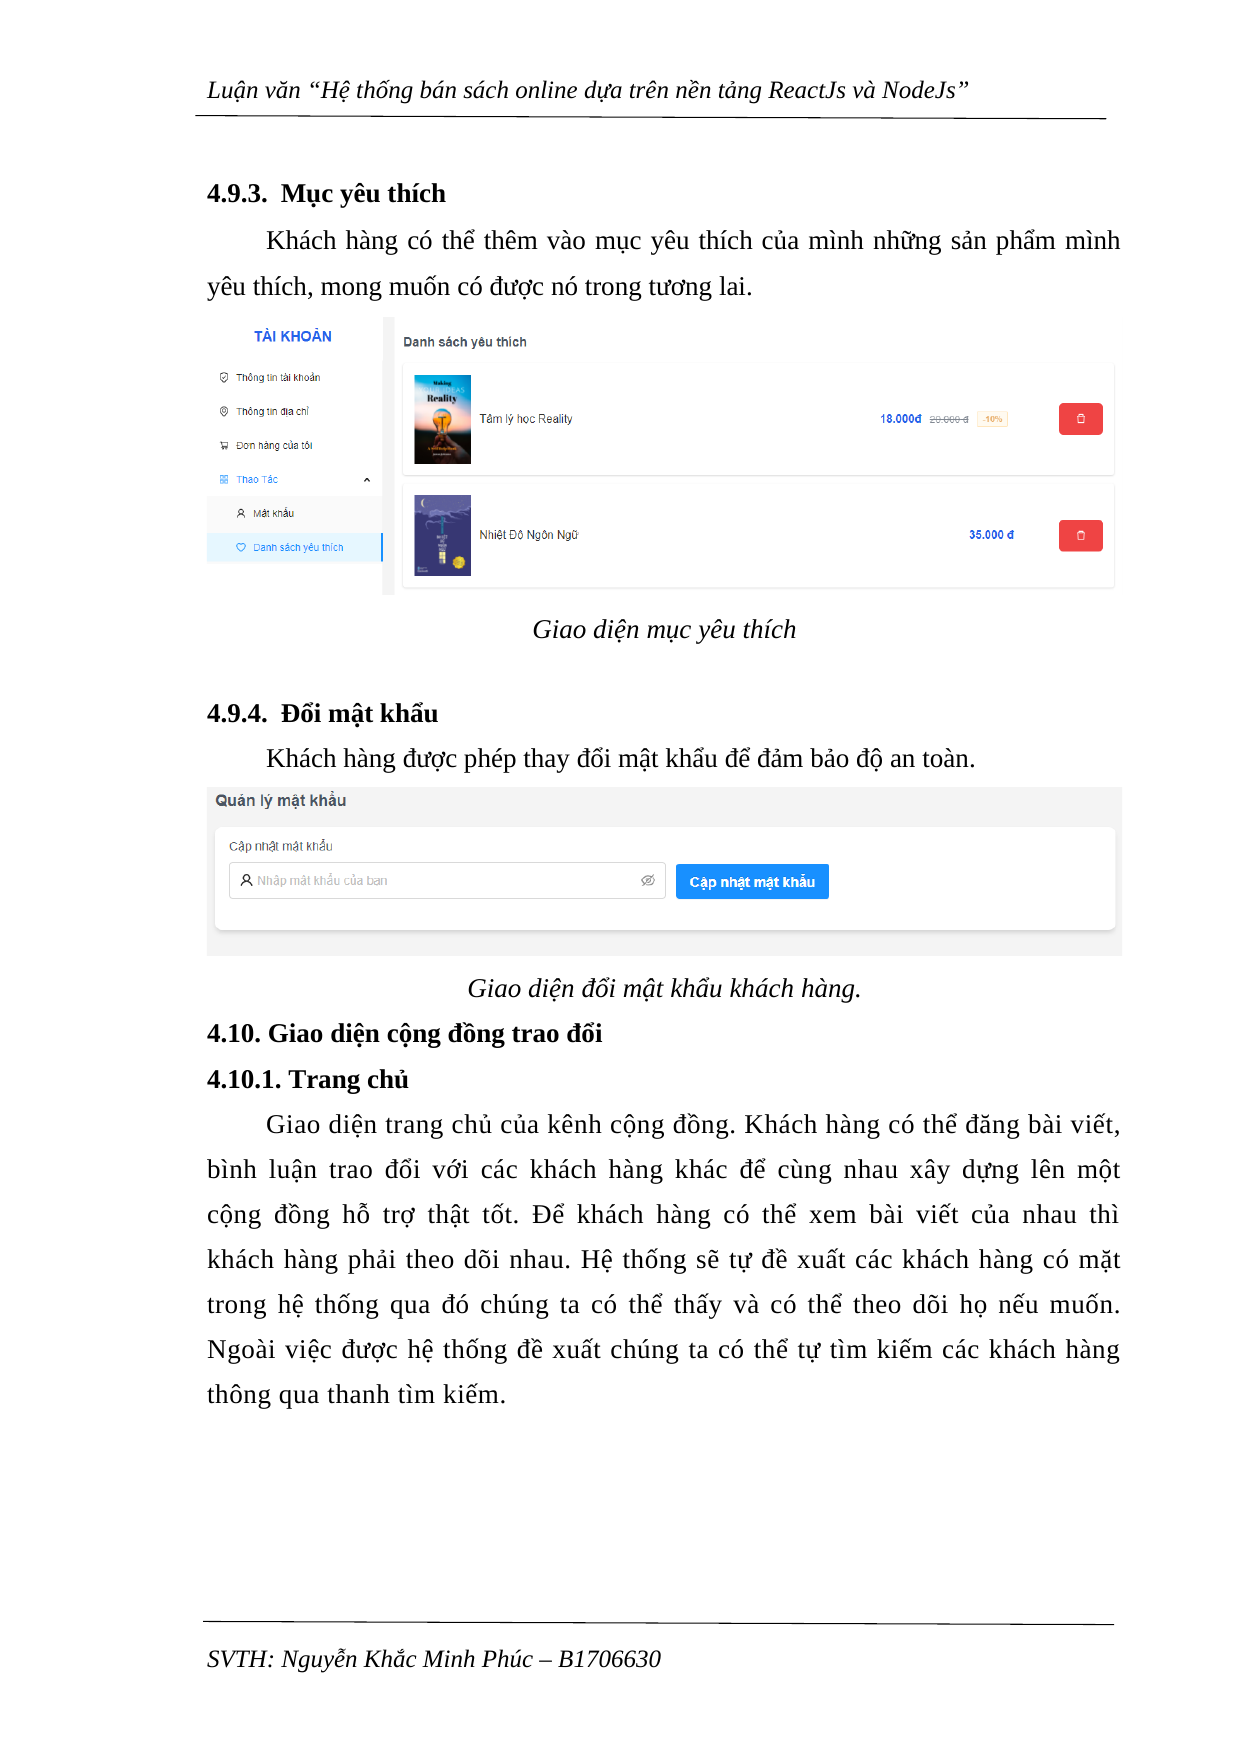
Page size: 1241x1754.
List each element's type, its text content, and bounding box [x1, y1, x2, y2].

text Giao diện trang chủ của kênh cộng đồng. Khách hàng có thể đăng bài viết, bình luận trao đổi với các khách hàng khác để cùng nhau xây dựng lên một cộng đồng hỗ trợ thật tốt. Để khách hàng có thể xem bài viết của nhau thì khách hàng phải theo dõi nhau. Hệ thống sẽ tự đề xuất các khách hàng có mặt trong hệ thống qua đó chúng ta có thể thấy và có thể theo dõi họ nếu muốn. Ngoài việc được hệ thống đề xuất chúng ta có thể tự tìm kiếm các khách hàng thông qua thanh tìm kiếm. [207, 1108, 1122, 1409]
text Giao diện đổi mật khẩu khách hàng. [207, 972, 1122, 1004]
text Giao diện mục yêu thích [207, 613, 1122, 644]
list Đổi mật khẩu [207, 697, 1122, 728]
text 4.10.1. Trang chủ [207, 1063, 1122, 1094]
picture [206, 317, 1123, 595]
text 4.10. Giao diện cộng đồng trao đổi [207, 1018, 1122, 1049]
text Khách hàng được phép thay đổi mật khẩu để đảm bảo độ an toàn. [207, 742, 1122, 773]
list Mục yêu thích [207, 177, 1122, 208]
text Khách hàng có thể thêm vào mục yêu thích của mình những sản phẩm mình yêu thích, mong muốn có được nó trong tương lai. [207, 224, 1122, 302]
picture [206, 787, 1123, 956]
